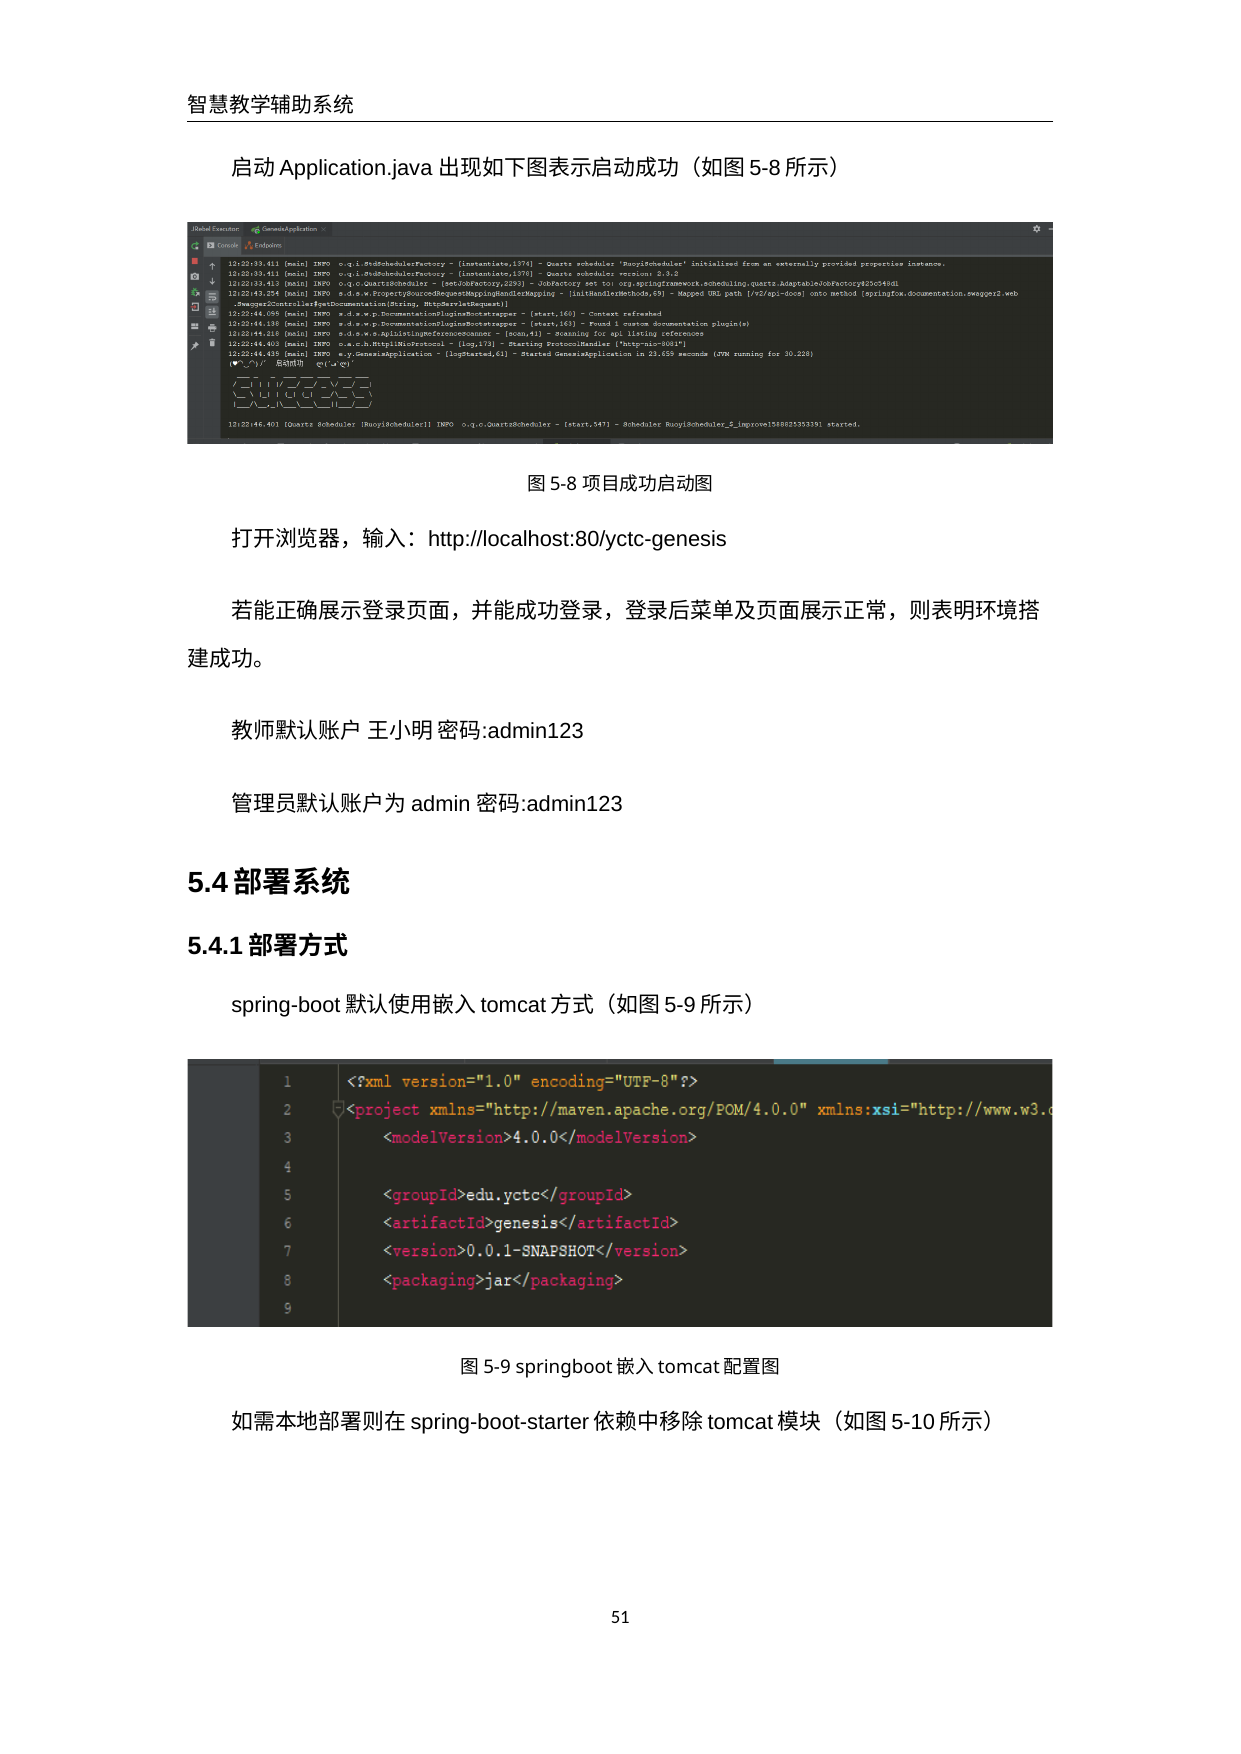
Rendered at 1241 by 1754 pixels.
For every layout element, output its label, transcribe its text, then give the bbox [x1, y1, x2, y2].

text 管理员默认账户为 admin 密码:admin123 [187, 786, 1053, 818]
text 5.4.1部署方式 [187, 926, 1053, 962]
picture [187, 1059, 1053, 1327]
text 启动Application.java 出现如下图表示启动成功（如图5-8所示） [187, 150, 1053, 182]
text 如需本地部署则在spring-boot-starter依赖中移除tomcat模块（如图5-10所示） [187, 1404, 1053, 1436]
text 若能正确展示登录页面，并能成功登录，登录后菜单及页面展示正常，则表明环境搭建成功。 [187, 593, 1053, 673]
text 图5-9 springboot嵌入tomcat配置图 [187, 1352, 1053, 1379]
text spring-boot默认使用嵌入tomcat方式（如图5-9所示） [187, 987, 1053, 1019]
picture [187, 222, 1053, 444]
text 打开浏览器，输入：http://localhost:80/yctc-genesis [187, 521, 1053, 553]
text 图5-8 项目成功启动图 [187, 469, 1053, 496]
text 教师默认账户 王小明 密码:admin123 [187, 713, 1053, 745]
text 5.4部署系统 [187, 858, 1053, 901]
